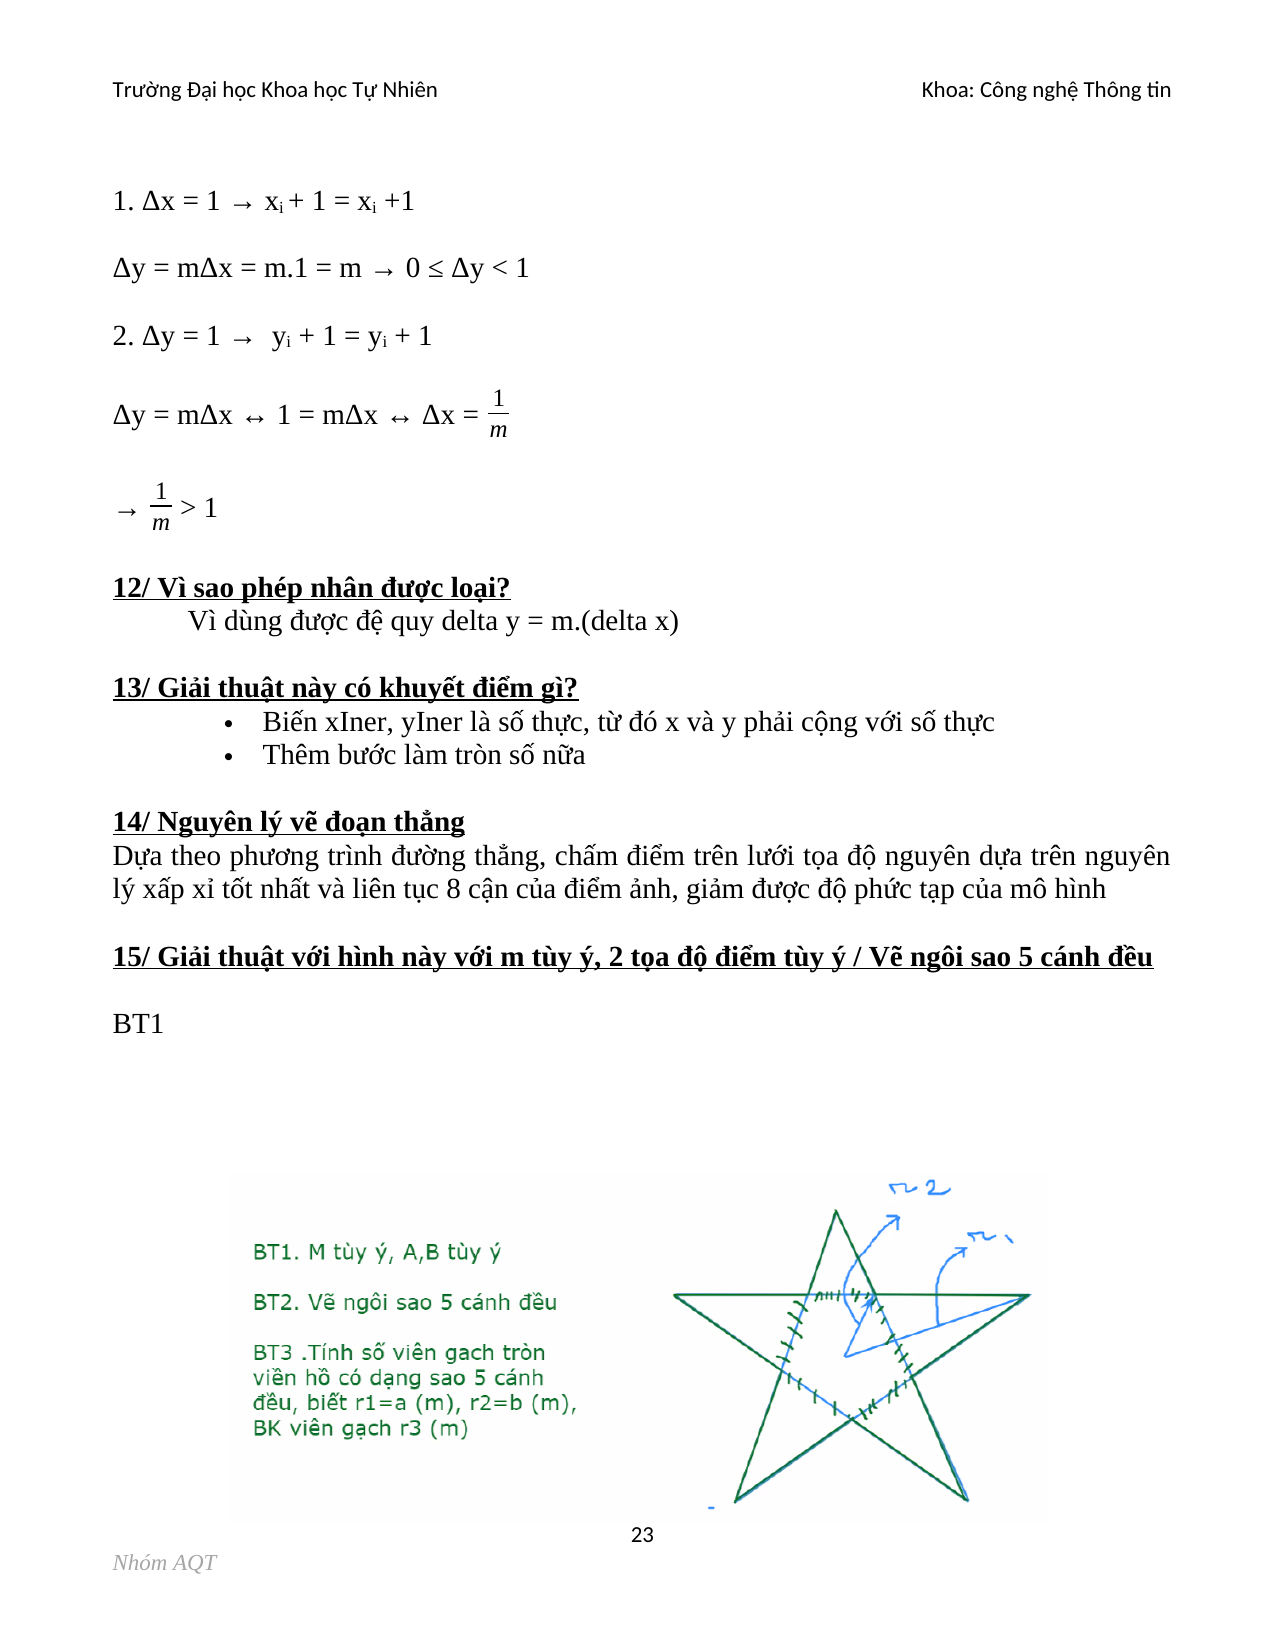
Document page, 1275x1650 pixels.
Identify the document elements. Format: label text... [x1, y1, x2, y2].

text BT1 [112, 1006, 1172, 1039]
text Dựa theo phương trình đường thẳng, chấm điểm trên lưới tọa độ nguyên dựa trên nguyên lý xấp xỉ tốt nhất và liên tục 8 cận của điểm ảnh, giảm được độ phức tạp của mô hình [112, 838, 1172, 905]
text Δy = mΔx ↔ 1 = mΔx ↔ Δx = [112, 385, 1172, 444]
text 1. Δx = 1 → xi + 1 = xi +1 [112, 183, 1172, 217]
list Biến xIner, yIner là số thực, từ đó x và y phải cộng với số thực [225, 704, 1172, 737]
text Δy = mΔx = m.1 = m → 0 ≤ Δy < 1 [112, 251, 1172, 284]
text 13/ Giải thuật này có khuyết điểm gì? [112, 670, 1172, 704]
text 2. Δy = 1 → yi + 1 = yi + 1 [112, 318, 1172, 351]
text 12/ Vì sao phép nhân được loại? [112, 570, 1172, 603]
picture [228, 1173, 1047, 1524]
text → > 1 [112, 477, 1172, 536]
list Thêm bước làm tròn số nữa [225, 737, 1172, 771]
text 15/ Giải thuật với hình này với m tùy ý, 2 tọa độ điểm tùy ý / Vẽ ngôi sao 5 cánh đều [112, 939, 1172, 972]
text Vì dùng được đệ quy delta y = m.(delta x) [112, 603, 1172, 637]
text 14/ Nguyên lý vẽ đoạn thẳng [112, 804, 1172, 838]
